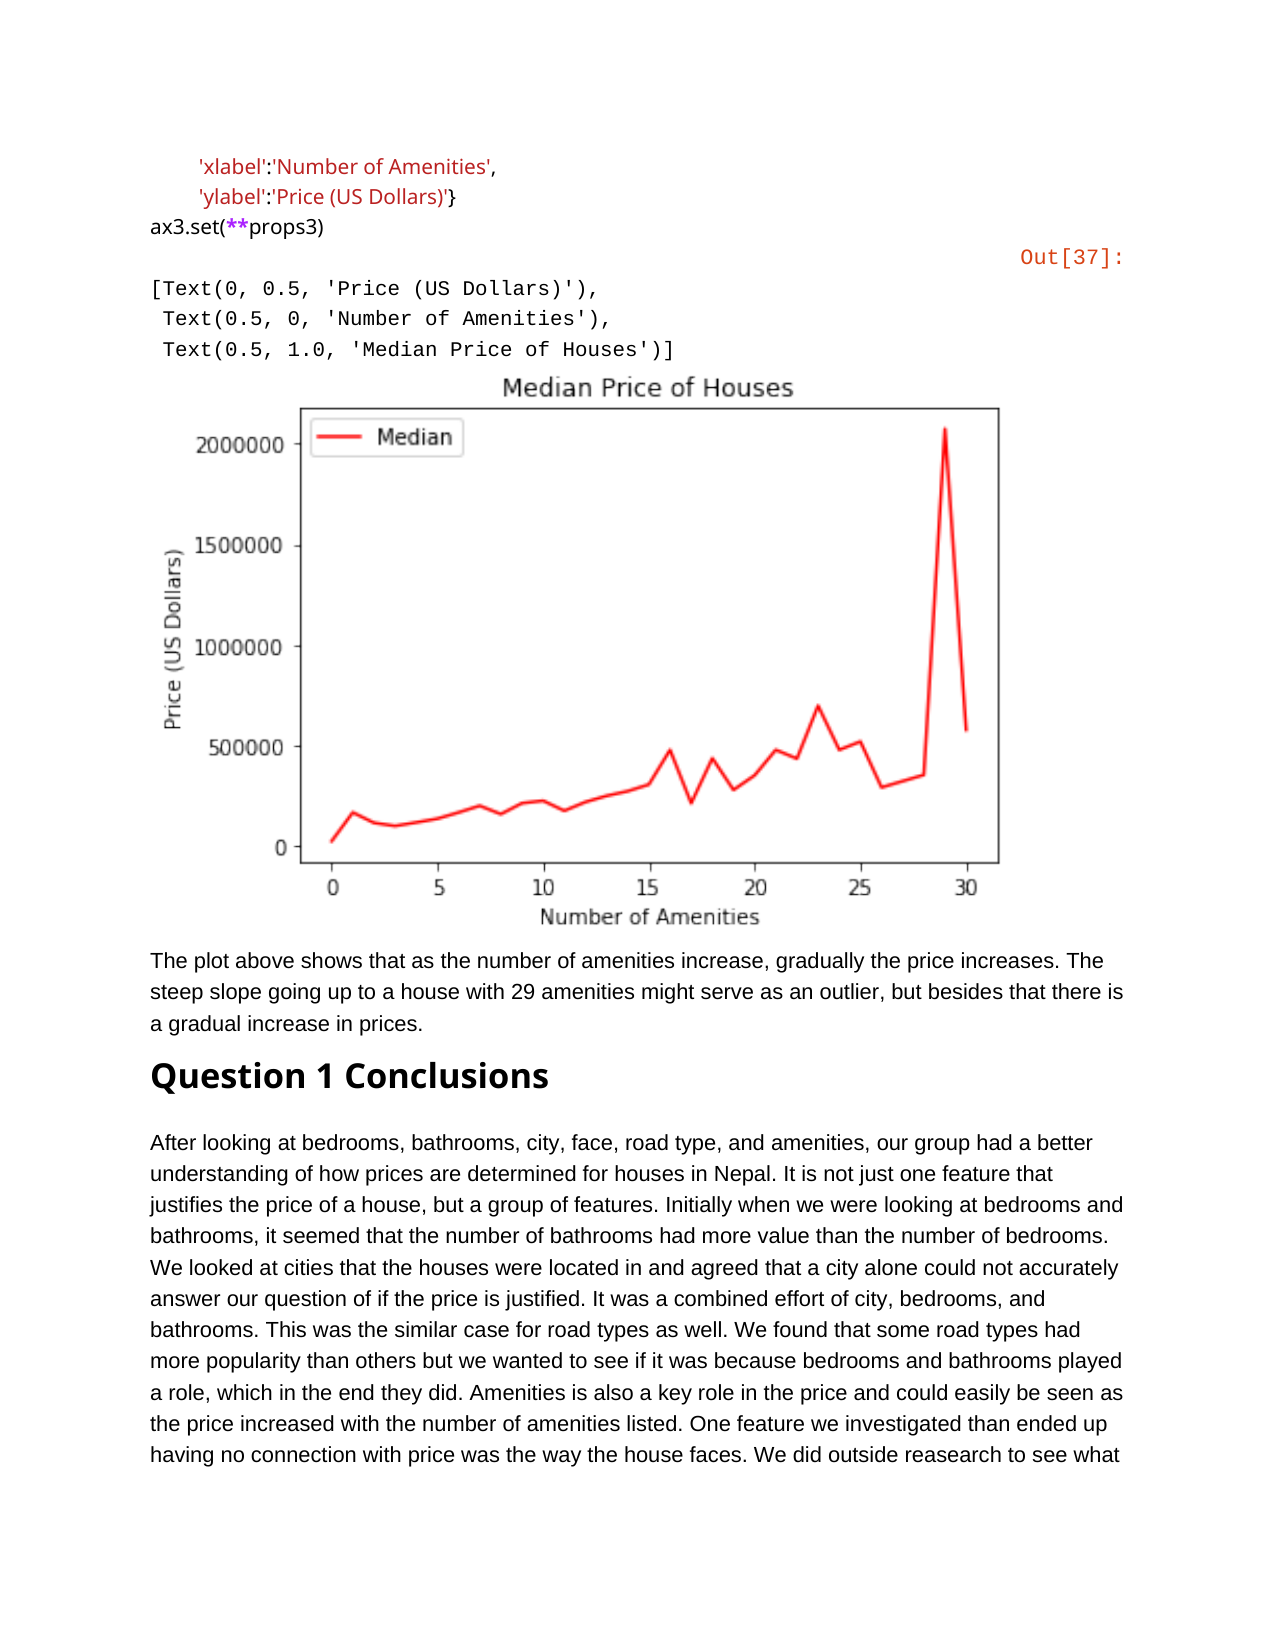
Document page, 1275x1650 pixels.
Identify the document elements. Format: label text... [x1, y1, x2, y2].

text ax3.set(**props3) [150, 211, 1125, 241]
text 'ylabel':'Price (US Dollars)'} [150, 180, 1125, 211]
text Out[37]: [150, 241, 1125, 271]
text [Text(0, 0.5, 'Price (US Dollars)'), [150, 271, 1125, 302]
text The plot above shows that as the number of amenities increase, gradually the price increases. The steep slope going up to a house with 29 amenities might serve as an outlier, but besides that there is a gradual increase in prices. [150, 942, 1125, 1036]
text 'xlabel':'Number of Amenities', [150, 150, 1125, 180]
text Text(0.5, 1.0, 'Median Price of Houses')] [150, 332, 1125, 362]
picture [150, 362, 1013, 942]
text Text(0.5, 0, 'Number of Amenities'), [150, 302, 1125, 332]
text Question 1 Conclusions [150, 1052, 1125, 1098]
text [150, 1123, 1125, 1467]
